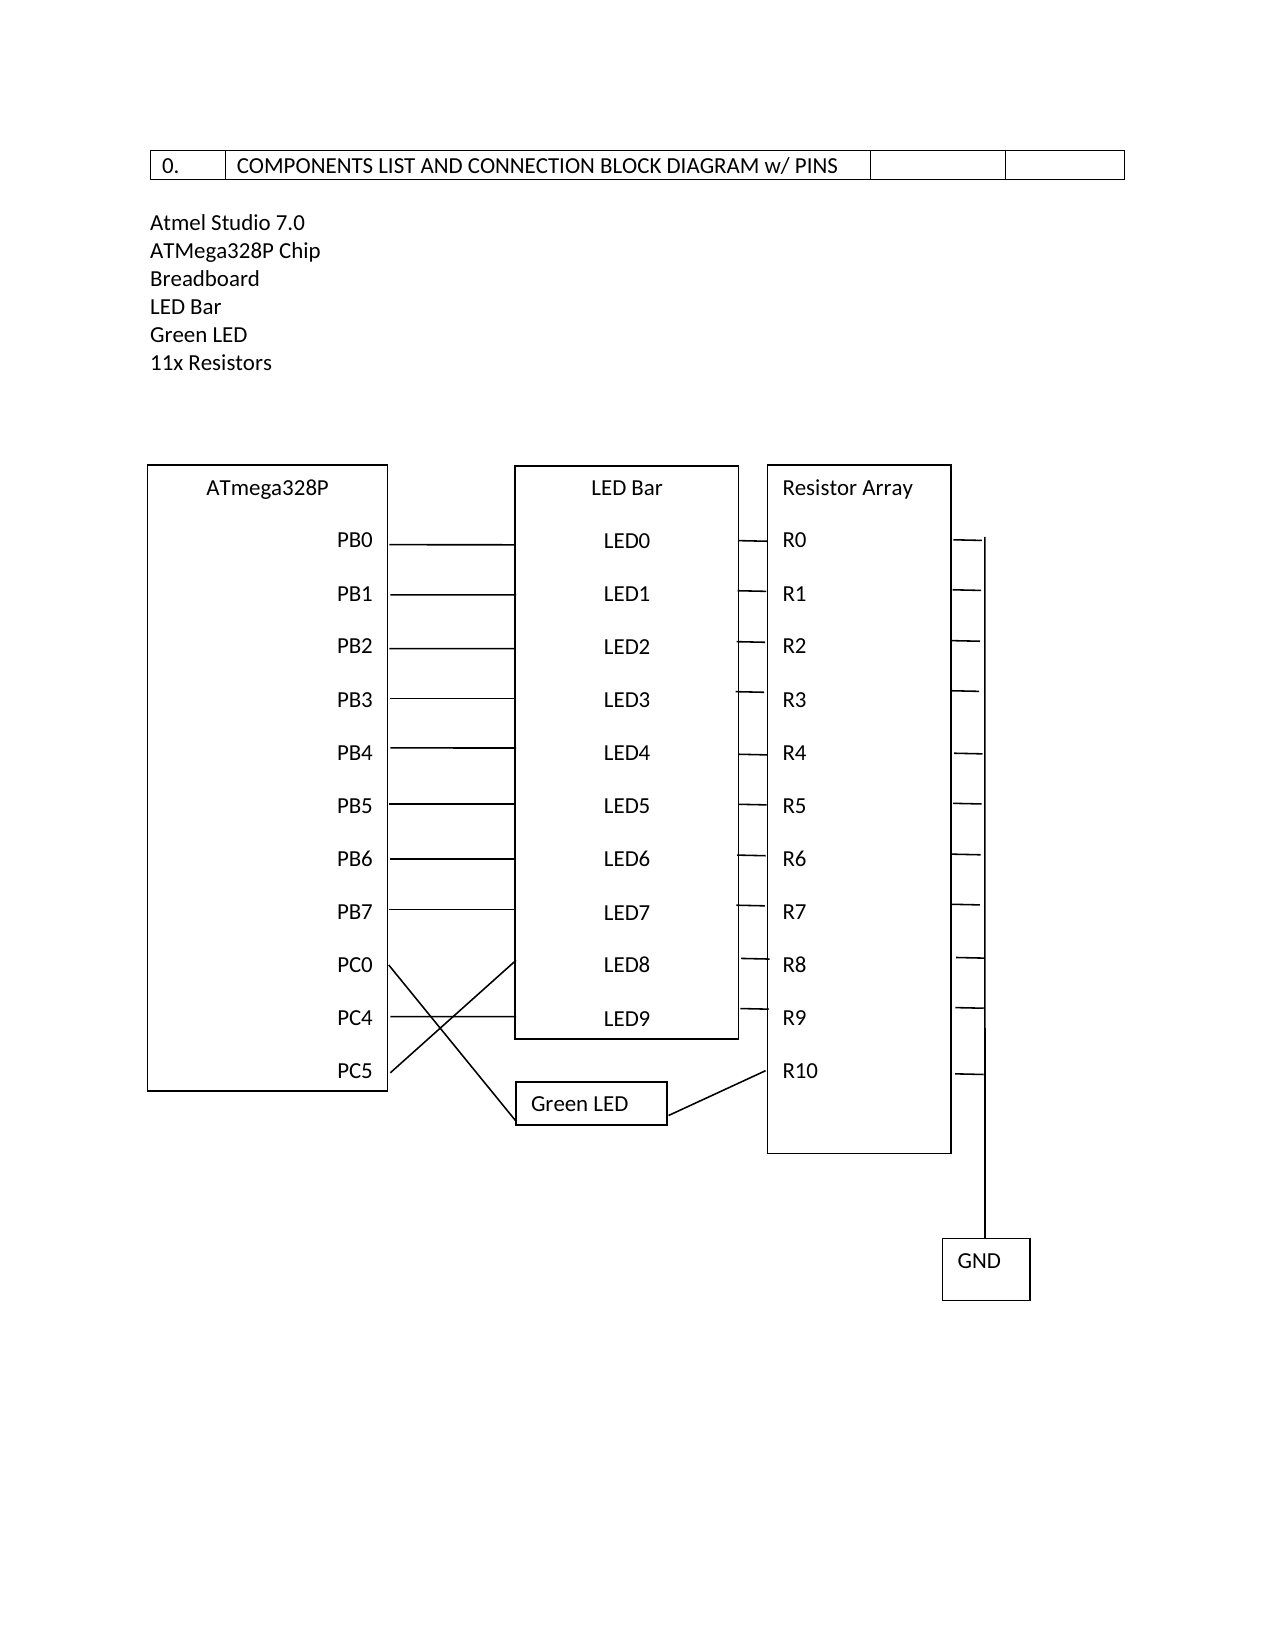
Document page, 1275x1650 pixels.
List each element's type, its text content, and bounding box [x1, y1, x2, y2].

table_header COMPONENTS LIST AND CONNECTION BLOCK DIAGRAM w/ PINS [226, 151, 870, 179]
text Breadboard [150, 264, 1125, 292]
text 11x Resistors [150, 348, 1125, 376]
table_header [1006, 151, 1124, 179]
table_header [871, 151, 1005, 179]
text ATMega328P Chip [150, 236, 1125, 264]
table_header 0. [151, 151, 225, 179]
text Atmel Studio 7.0 [150, 208, 1125, 236]
text LED Bar [150, 292, 1125, 320]
text Green LED [150, 320, 1125, 348]
